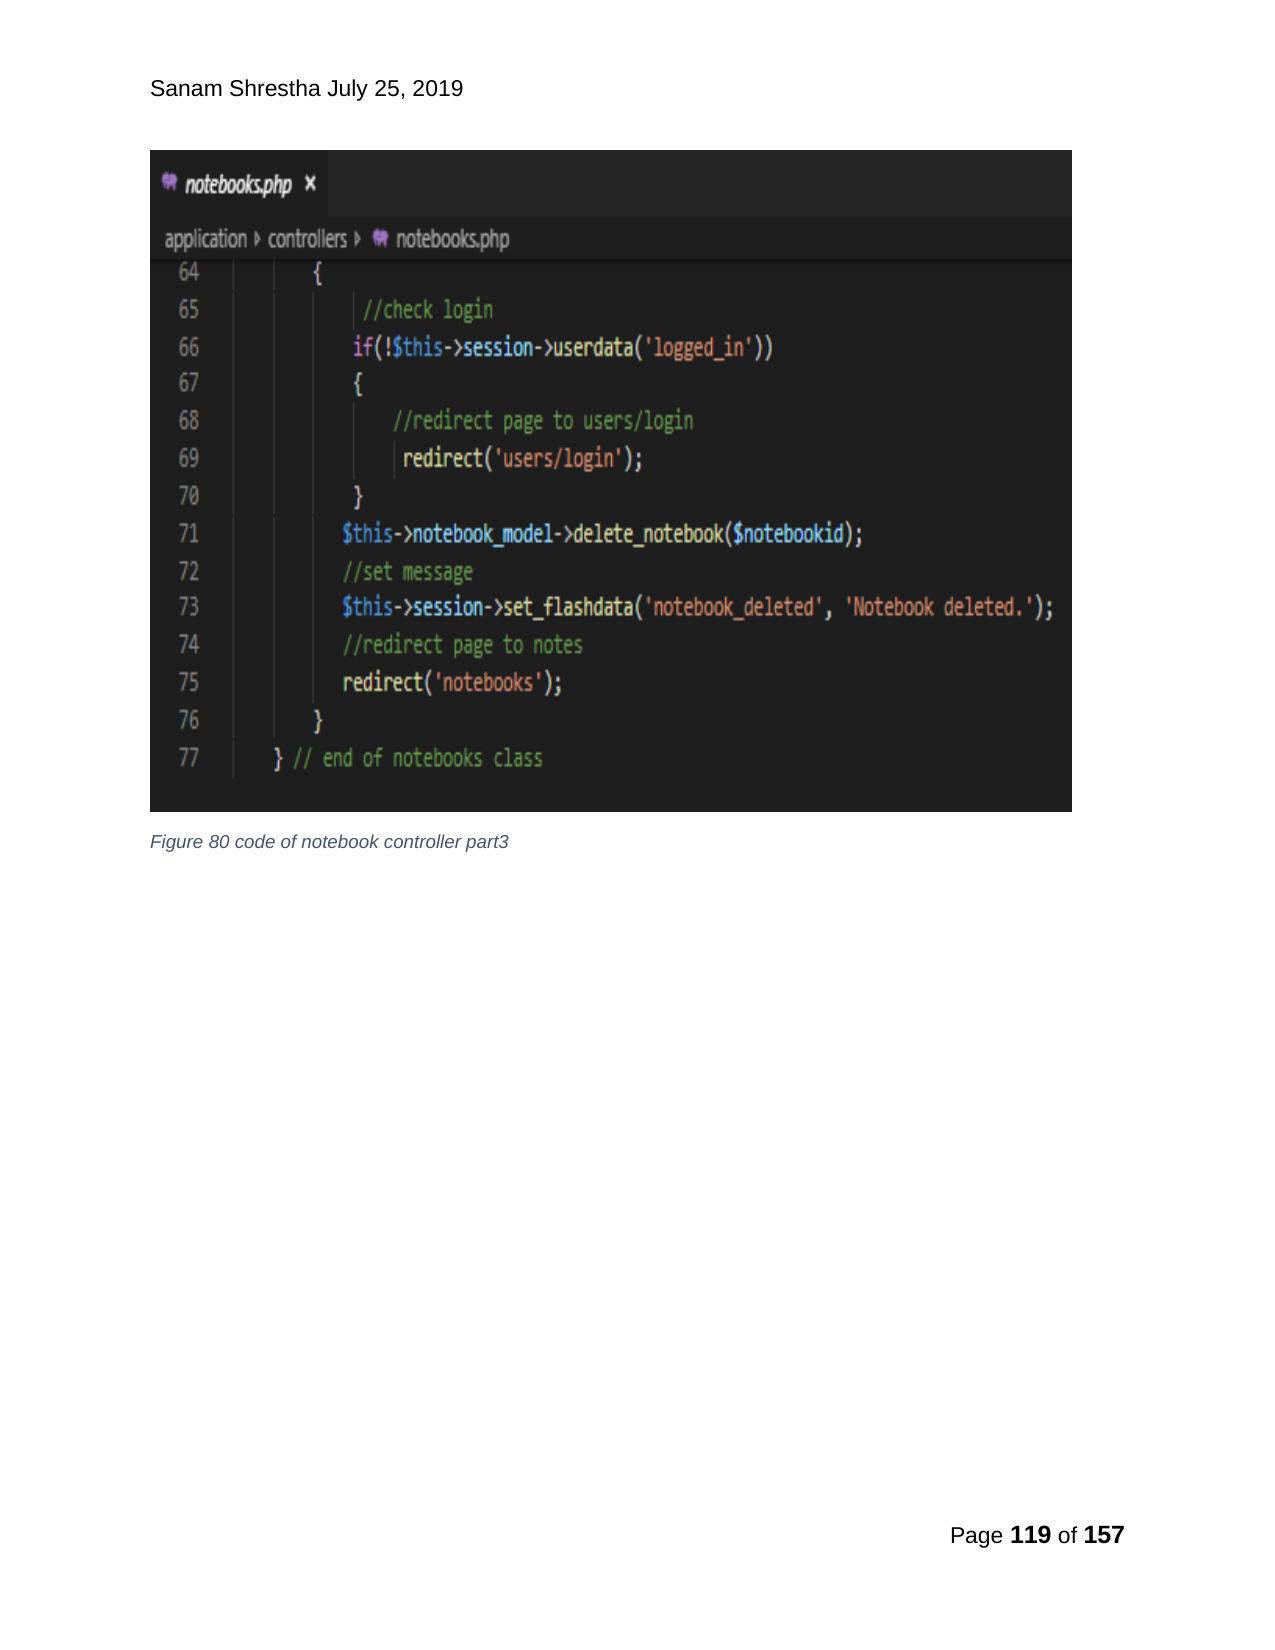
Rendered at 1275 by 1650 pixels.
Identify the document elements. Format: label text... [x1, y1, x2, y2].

picture [150, 150, 1072, 812]
